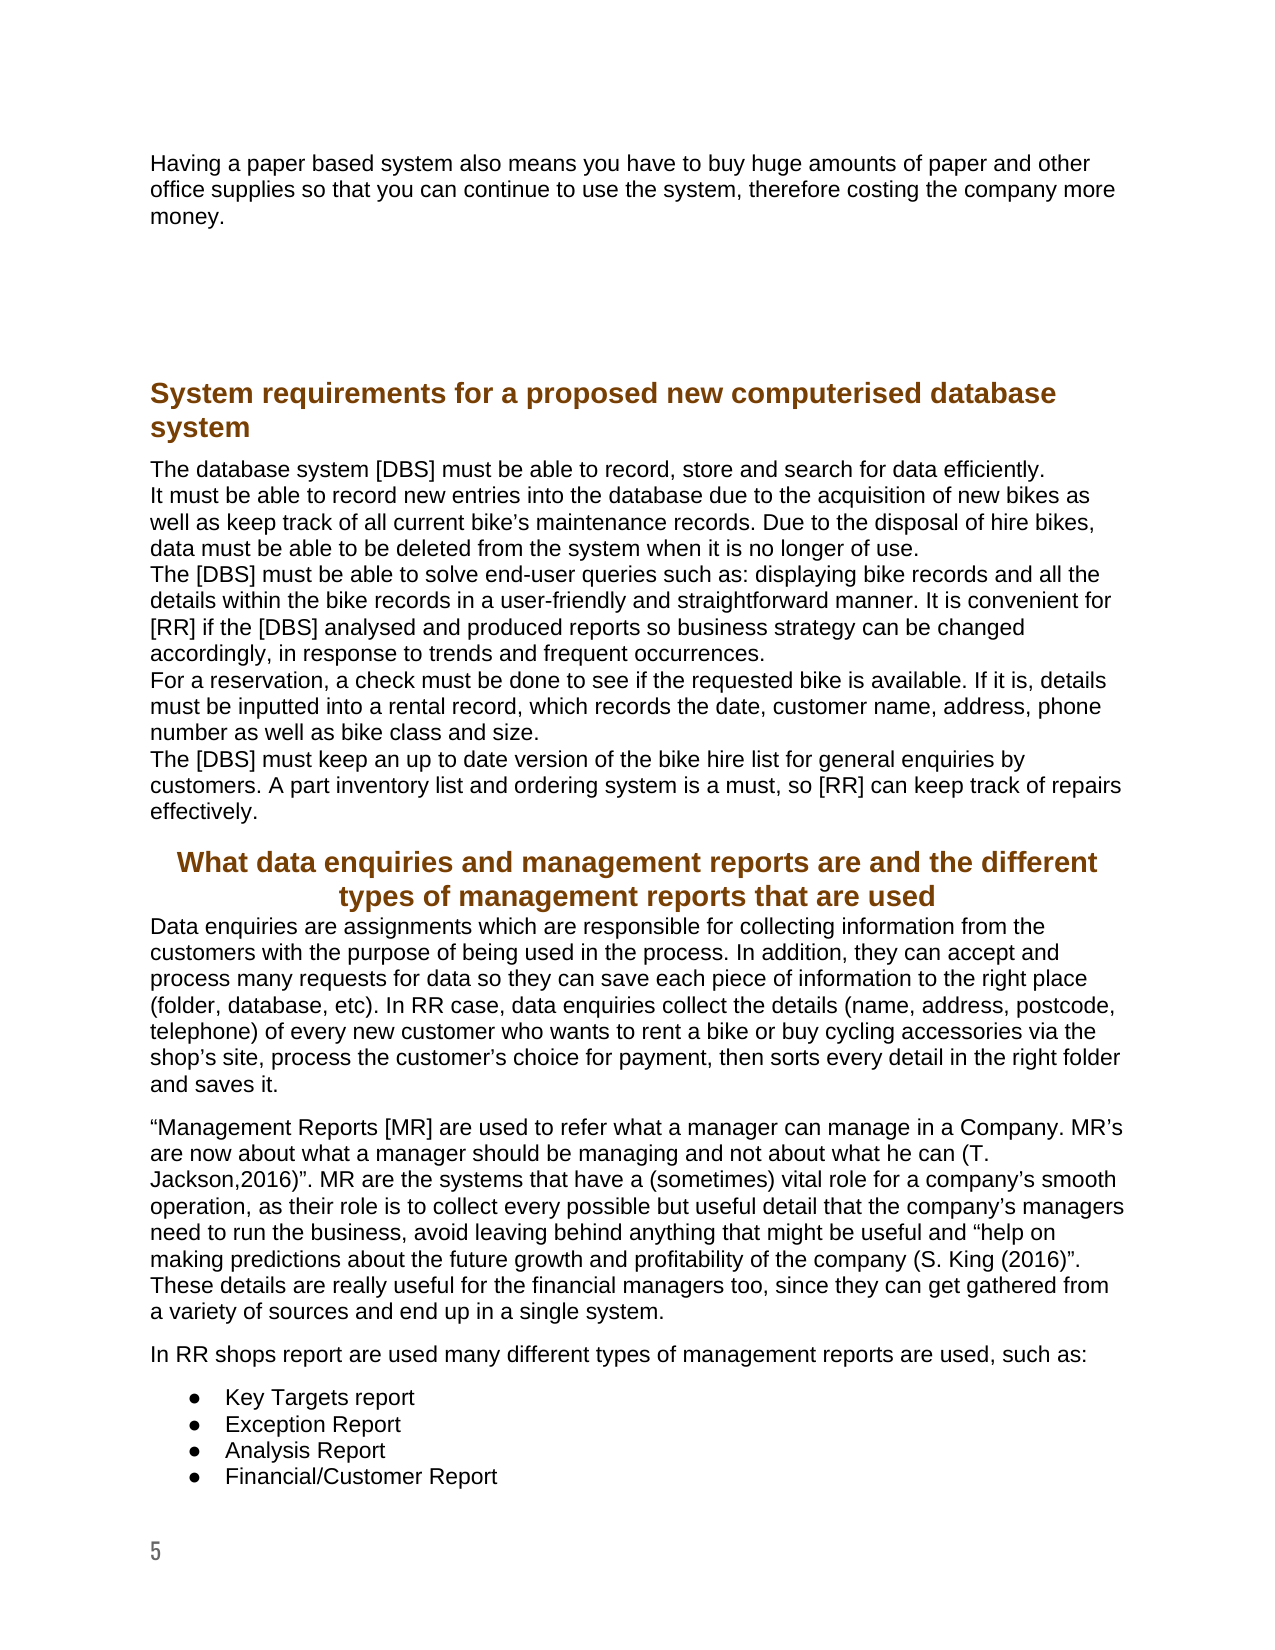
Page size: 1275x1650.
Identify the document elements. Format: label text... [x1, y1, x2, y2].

text Data enquiries are assignments which are responsible for collecting information from the customers with the purpose of being used in the process. In addition, they can accept and process many requests for data so they can save each piece of information to the right place (folder, database, etc). In RR case, data enquiries collect the details (name, address, postcode, telephone) of every new customer who wants to rent a bike or buy cycling accessories via the shop’s site, process the customer’s choice for payment, then sorts every detail in the right folder and saves it. [150, 913, 1125, 1097]
list Financial/Customer Report [187, 1463, 1125, 1490]
subtitle System requirements for a proposed new computerised database system [150, 376, 1125, 443]
text For a reservation, a check must be done to see if the requested bike is available. If it is, details must be inputted into a rental record, which records the date, customer name, address, phone number as well as bike class and size. [150, 667, 1125, 746]
subtitle What data enquiries and management reports are and the different types of management reports that are used [150, 846, 1125, 913]
text The [DBS] must be able to solve end-user queries such as: displaying bike records and all the details within the bike records in a user-friendly and straightforward manner. It is convenient for [RR] if the [DBS] analysed and produced reports so business strategy can be changed accordingly, in response to trends and frequent occurrences. [150, 561, 1125, 667]
list Key Targets report [187, 1384, 1125, 1411]
text “Management Reports [MR] are used to refer what a manager can manage in a Company. MR’s are now about what a manager should be managing and not about what he can (T. Jackson,2016)”. MR are the systems that have a (sometimes) vital role for a company’s smooth operation, as their role is to collect every possible but useful detail that the company’s managers need to run the business, avoid leaving behind anything that might be useful and “help on making predictions about the future growth and profitability of the company (S. King (2016)”. These details are really useful for the financial managers too, since they can get gathered from a variety of sources and end up in a single system. [150, 1114, 1125, 1324]
text The [DBS] must keep an up to date version of the bike hire list for general enquiries by customers. A part inventory list and ordering system is a must, so [RR] can keep track of repairs effectively. [150, 746, 1125, 825]
text The database system [DBS] must be able to record, store and search for data efficiently. [150, 456, 1125, 482]
text In RR shops report are used many different types of management reports are used, such as: [150, 1341, 1125, 1368]
text It must be able to record new entries into the database due to the acquisition of new bikes as well as keep track of all current bike’s maintenance records. Due to the disposal of hire bikes, data must be able to be deleted from the system when it is no longer of use. [150, 482, 1125, 561]
list Exception Report [187, 1411, 1125, 1437]
text Having a paper based system also means you have to buy huge amounts of paper and other office supplies so that you can continue to use the system, therefore costing the company more money. [150, 150, 1125, 229]
list Analysis Report [187, 1437, 1125, 1463]
